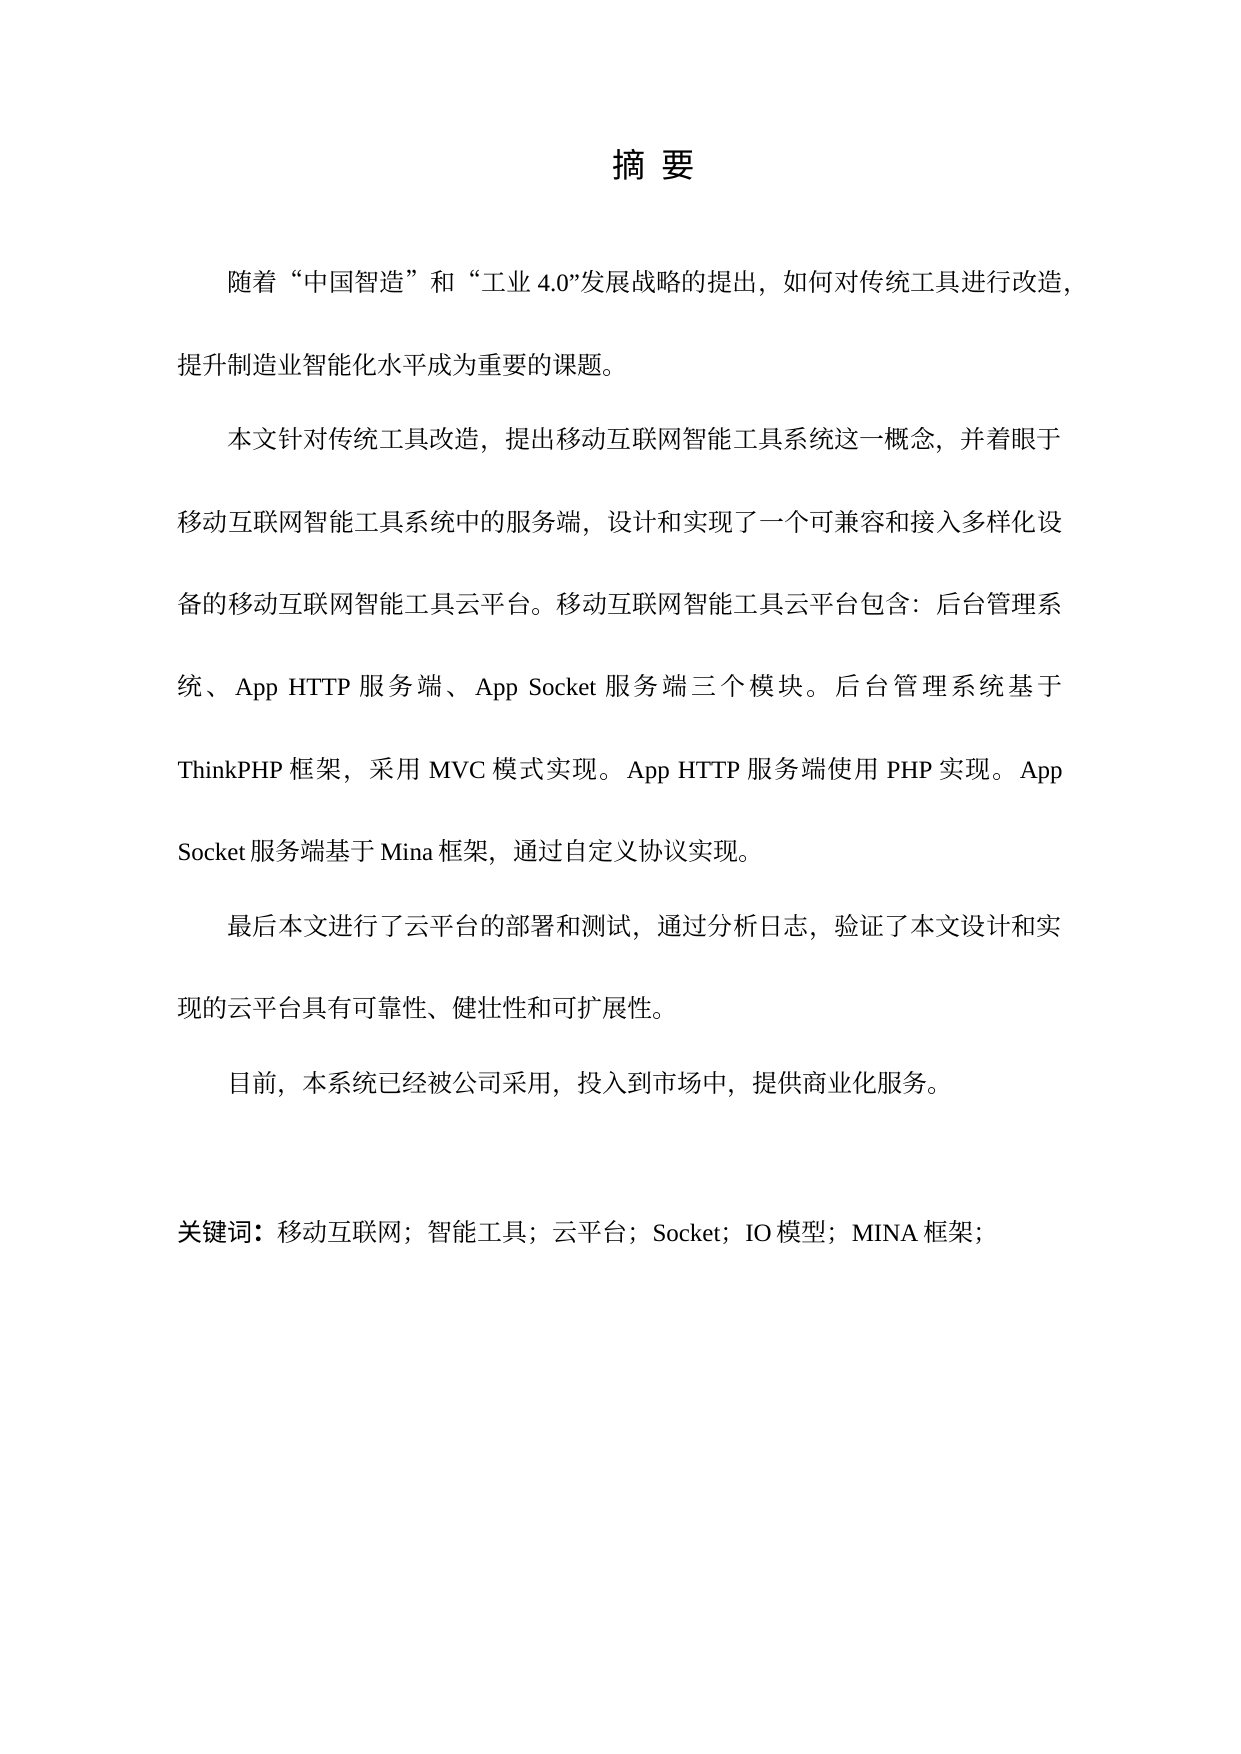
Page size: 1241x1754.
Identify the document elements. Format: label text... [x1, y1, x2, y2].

text 摘 要 [177, 130, 1063, 196]
text 本文针对传统工具改造，提出移动互联网智能工具系统这一概念，并着眼于移动互联网智能工具系统中的服务端，设计和实现了一个可兼容和接入多样化设备的移动互联网智能工具云平台。移动互联网智能工具云平台包含：后台管理系统、App HTTP服务端、App Socket服务端三个模块。后台管理系统基于ThinkPHP框架，采用MVC模式实现。App HTTP服务端使用PHP实现。App Socket服务端基于Mina框架，通过自定义协议实现。 [177, 405, 1063, 883]
text 目前，本系统已经被公司采用，投入到市场中，提供商业化服务。 [177, 1049, 1063, 1114]
text 关键词：移动互联网；智能工具；云平台；Socket；IO模型；MINA框架； [177, 1198, 1063, 1263]
text 最后本文进行了云平台的部署和测试，通过分析日志，验证了本文设计和实现的云平台具有可靠性、健壮性和可扩展性。 [177, 892, 1063, 1040]
text 随着“中国智造”和“工业4.0”发展战略的提出，如何对传统工具进行改造，提升制造业智能化水平成为重要的课题。 [177, 248, 1063, 396]
